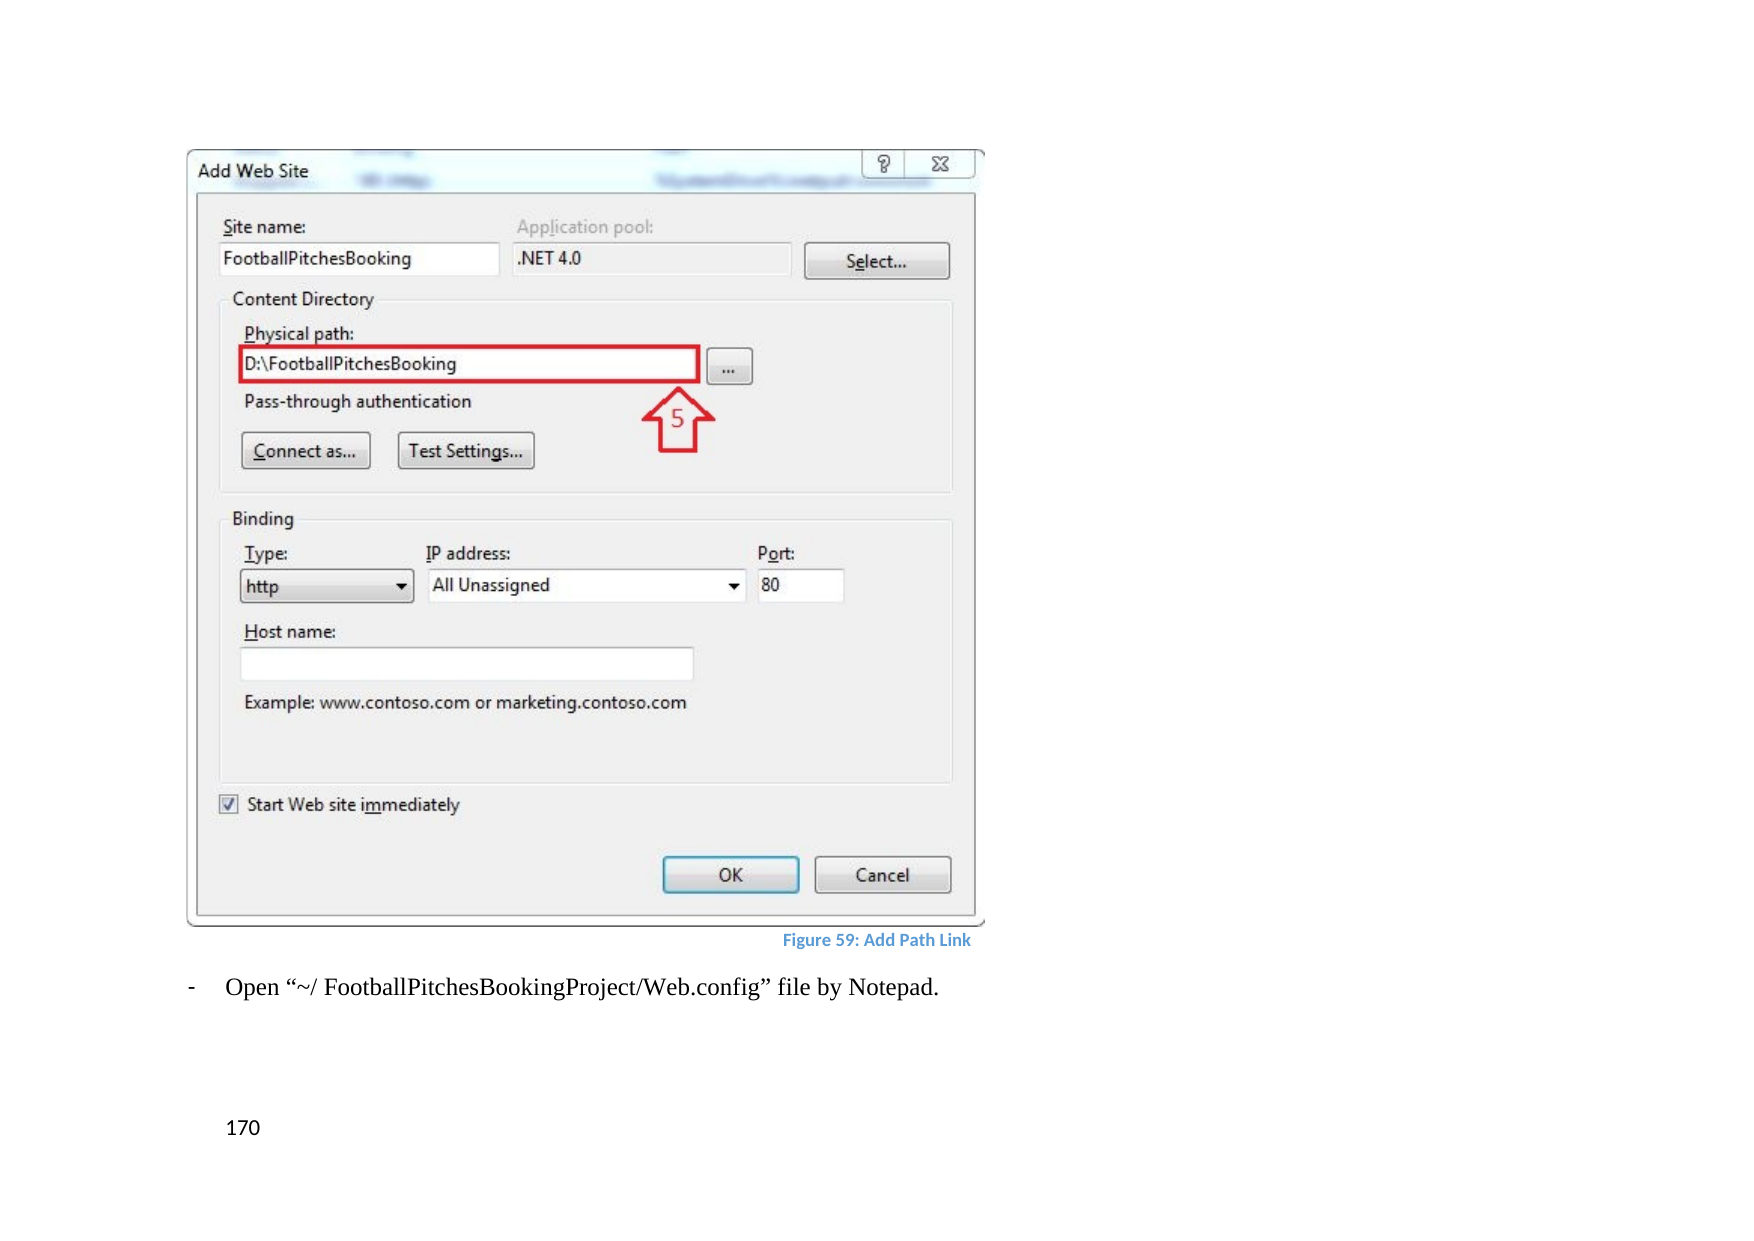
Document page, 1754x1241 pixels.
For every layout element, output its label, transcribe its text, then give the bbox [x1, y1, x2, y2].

text Figure 59: Add Path Link [150, 928, 1604, 951]
picture [186, 149, 985, 927]
list Open “~/ FootballPitchesBookingProject/Web.config” file by Notepad. [188, 971, 1604, 1002]
